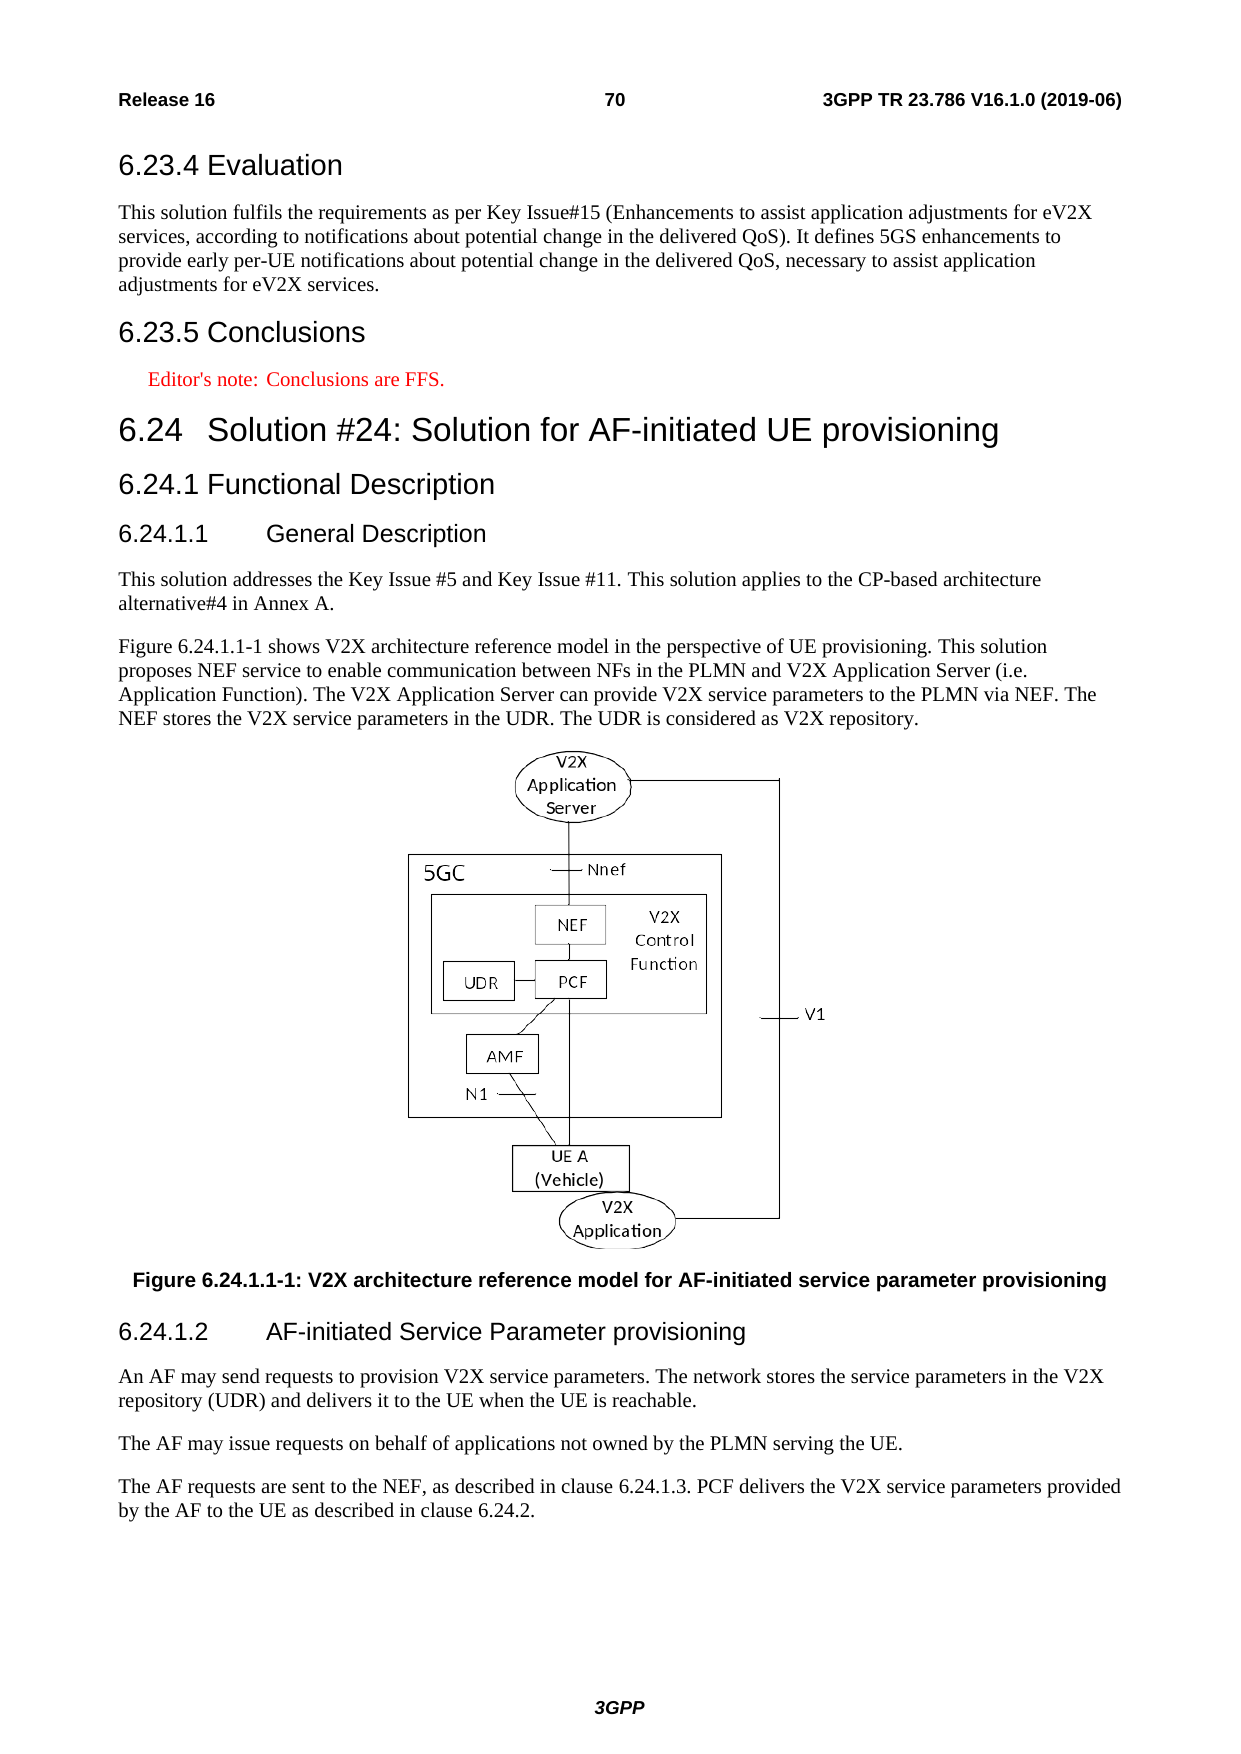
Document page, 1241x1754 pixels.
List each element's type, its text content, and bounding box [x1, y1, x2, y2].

subtitle 6.24.1.1 General Description [118, 519, 1122, 548]
subtitle 6.24.1.2 AF-initiated Service Parameter provisioning [118, 1316, 1122, 1345]
text The AF may issue requests on behalf of applications not owned by the PLMN serving the UE. [118, 1431, 1122, 1455]
text This solution addresses the Key Issue #5 and Key Issue #11. This solution applies to the CP-based architecture alternative#4 in Annex A. [118, 567, 1122, 615]
text Figure 6.24.1.1-1 shows V2X architecture reference model in the perspective of UE provisioning. This solution proposes NEF service to enable communication between NFs in the PLMN and V2X Application Server (i.e. Application Function). The V2X Application Server can provide V2X service parameters to the PLMN via NEF. The NEF stores the V2X service parameters in the UDR. The UDR is considered as V2X repository. [118, 634, 1122, 730]
text An AF may send requests to provision V2X service parameters. The network stores the service parameters in the V2X repository (UDR) and delivers it to the UE when the UE is reachable. [118, 1364, 1122, 1412]
subtitle 6.24.1 Functional Description [118, 467, 1122, 501]
subtitle 6.24 Solution #24: Solution for AF-initiated UE provisioning [118, 410, 1122, 448]
text This solution fulfils the requirements as per Key Issue#15 (Enhancements to assist application adjustments for eV2X services, according to notifications about potential change in the delivered QoS). It defines 5GS enhancements to provide early per-UE notifications about potential change in the delivered QoS, necessary to assist application adjustments for eV2X services. [118, 200, 1122, 296]
text Editor's note: Conclusions are FFS. [148, 367, 1122, 391]
subtitle 6.23.5 Conclusions [118, 315, 1122, 348]
subtitle 6.23.4 Evaluation [118, 147, 1122, 181]
text Figure 6.24.1.1-1: V2X architecture reference model for AF-initiated service parameter provisioning [118, 1267, 1122, 1291]
text The AF requests are sent to the NEF, as described in clause 6.24.1.3. PCF delivers the V2X service parameters provided by the AF to the UE as described in clause 6.24.2. [118, 1474, 1122, 1522]
